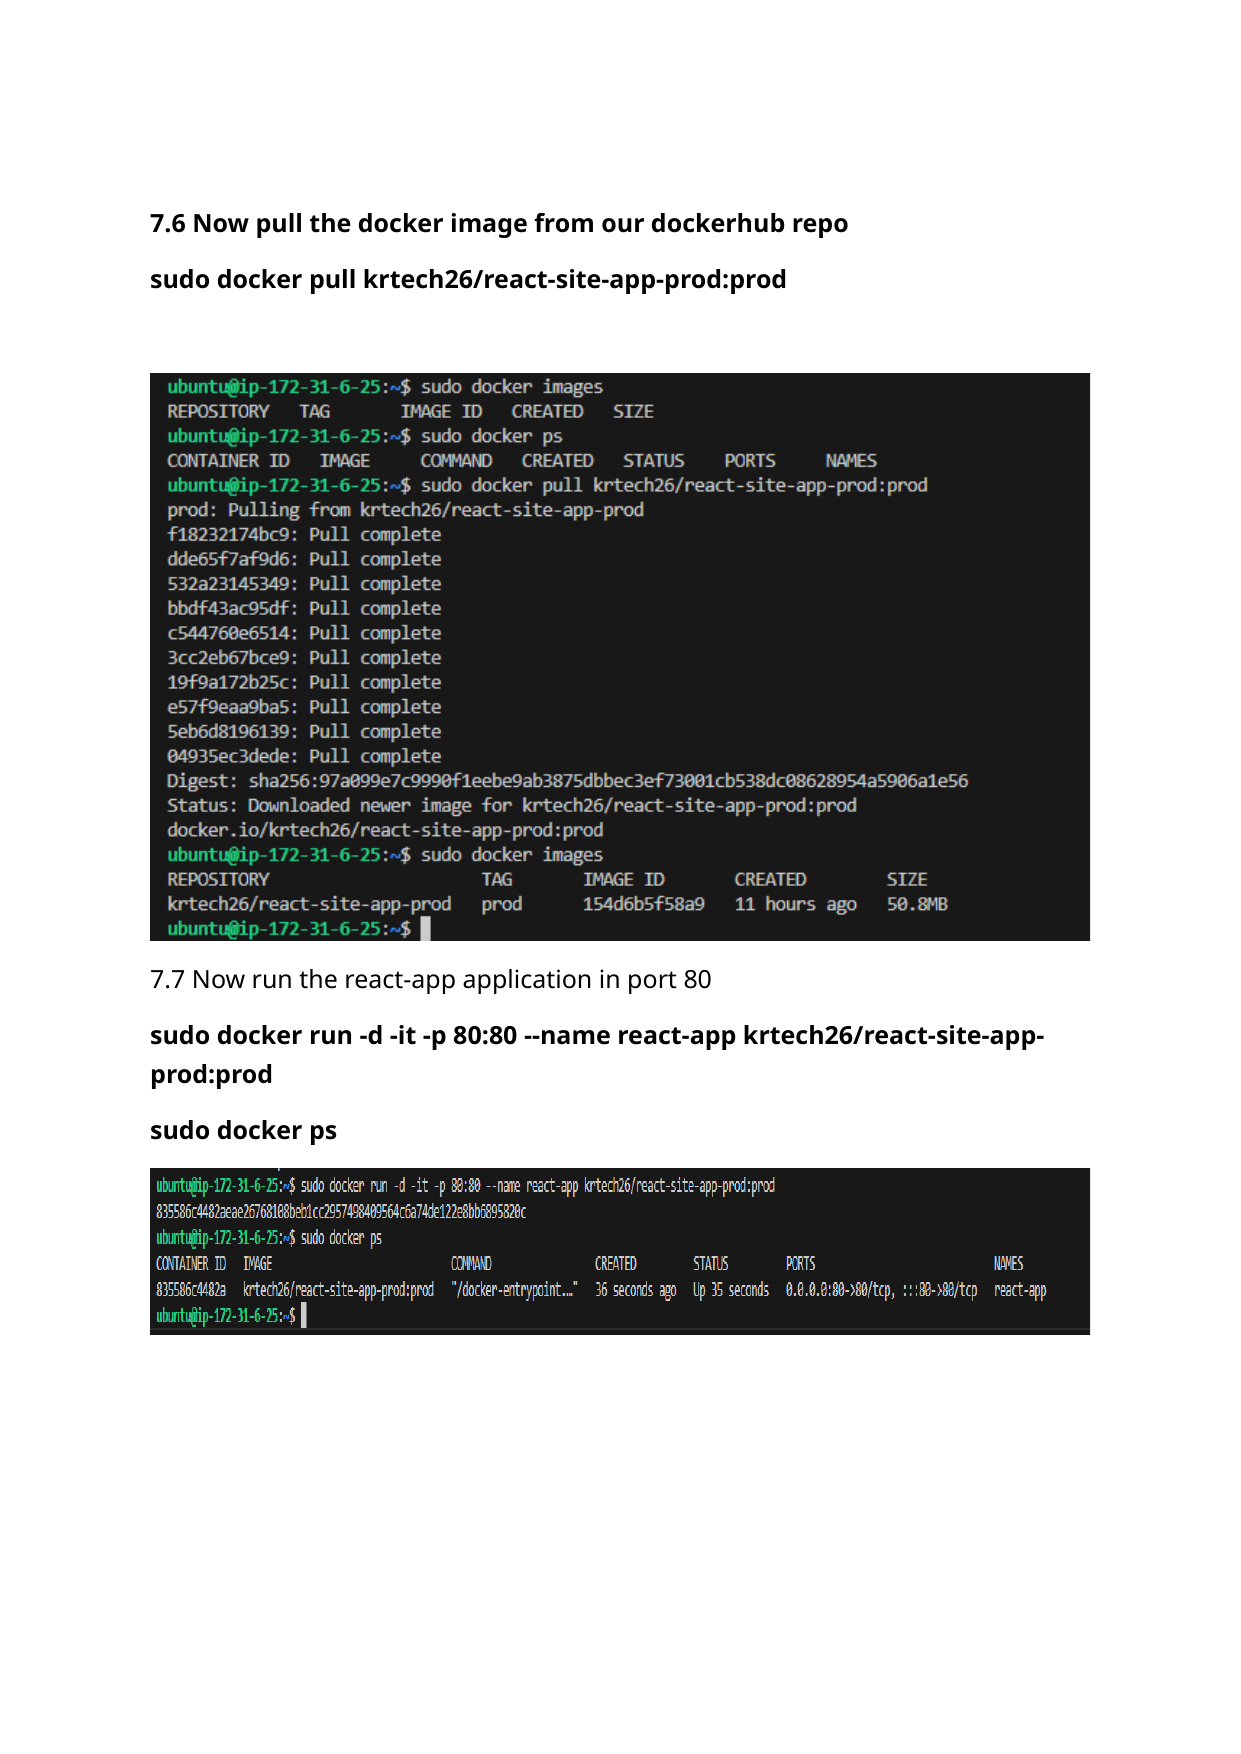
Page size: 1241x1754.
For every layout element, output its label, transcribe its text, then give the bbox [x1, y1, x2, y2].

text sudo docker ps [150, 1113, 1090, 1147]
picture [150, 1168, 1091, 1335]
text 7.6 Now pull the docker image from our dockerhub repo [150, 206, 1090, 240]
text sudo docker pull krtech26/react-site-app-prod:prod [150, 262, 1090, 296]
text sudo docker run -d -it -p 80:80 --name react-app krtech26/react-site-app-prod:prod [150, 1018, 1090, 1091]
text 7.7 Now run the react-app application in port 80 [150, 962, 1090, 996]
picture [150, 373, 1091, 941]
